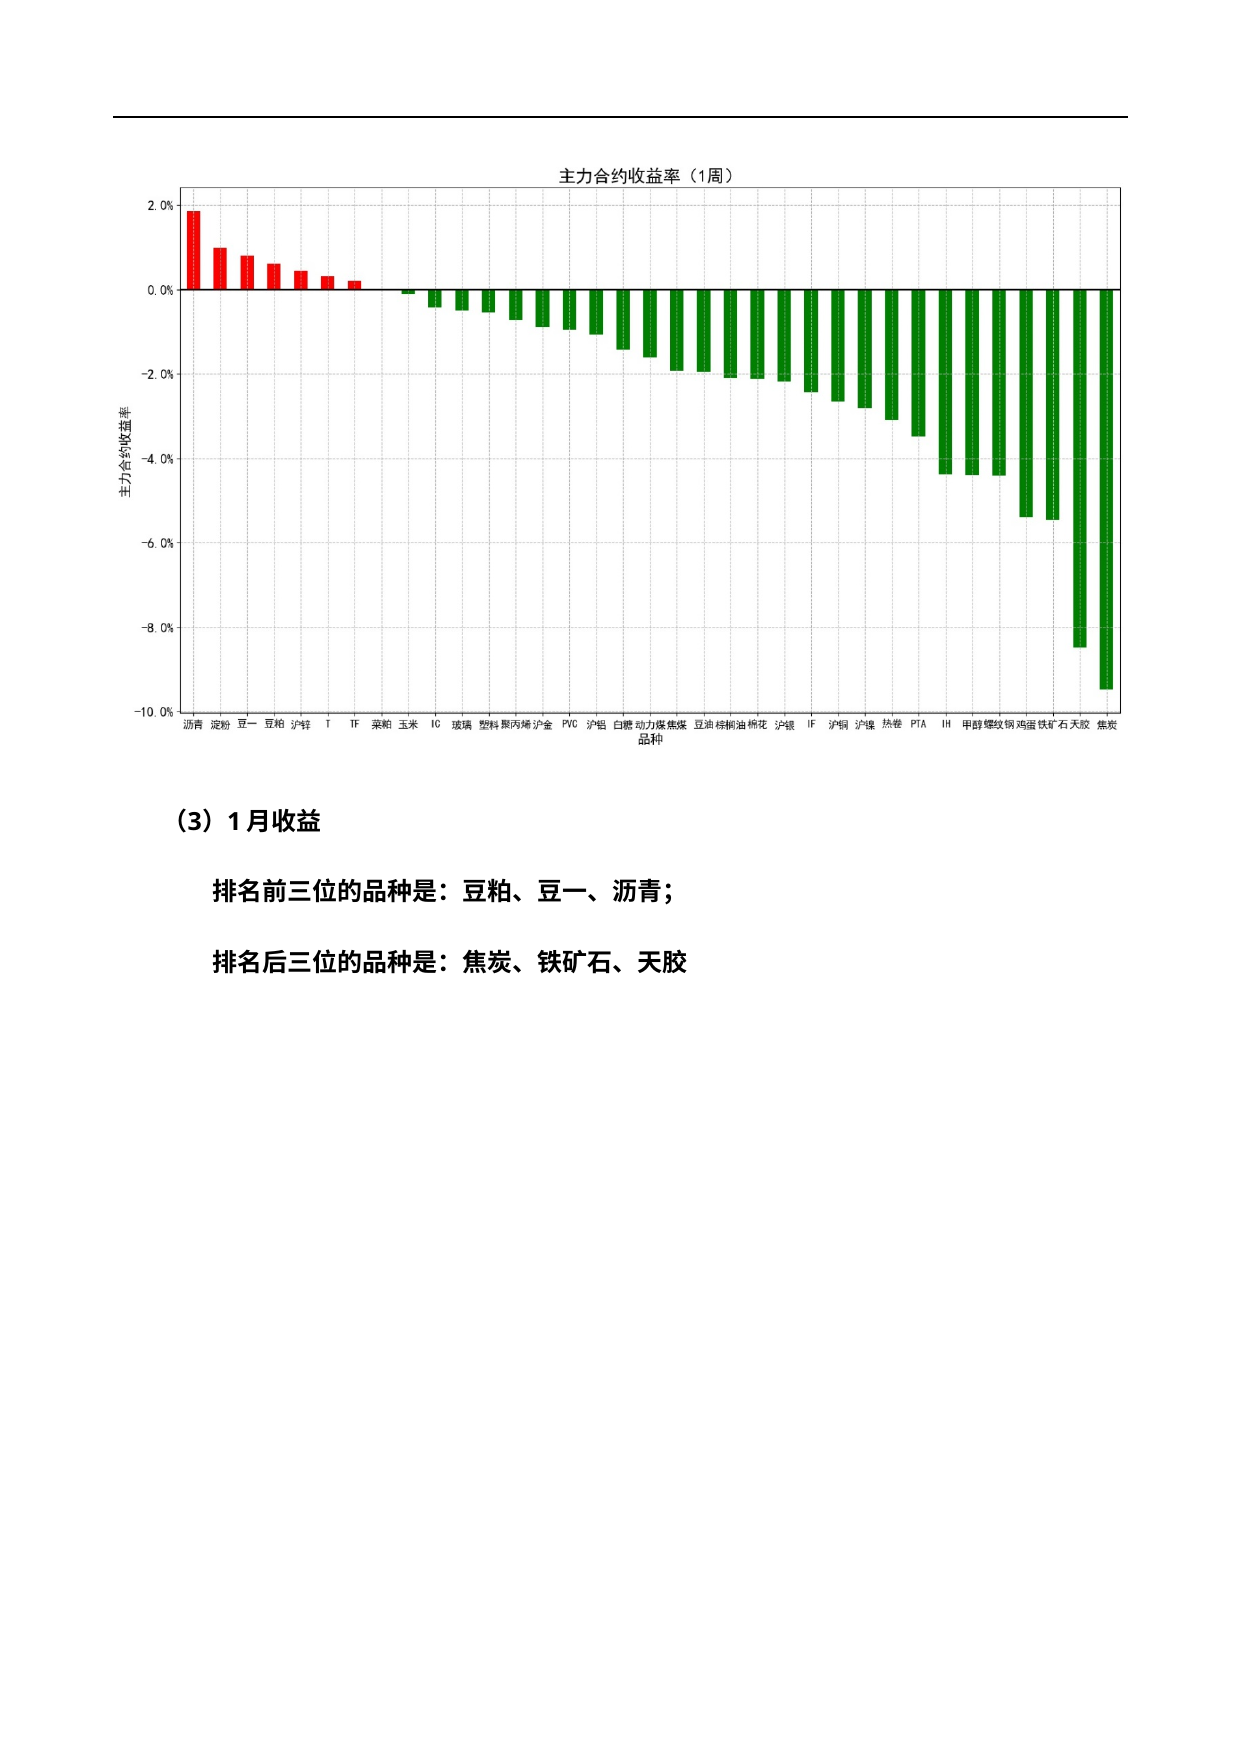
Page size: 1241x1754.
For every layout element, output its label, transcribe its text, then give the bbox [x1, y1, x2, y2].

text 排名前三位的品种是：豆粕、豆一、沥青； [150, 857, 1128, 922]
text 排名后三位的品种是：焦炭、铁矿石、天胶 [112, 928, 1128, 993]
text （3）1月收益 [112, 787, 1128, 852]
picture [112, 162, 1128, 751]
